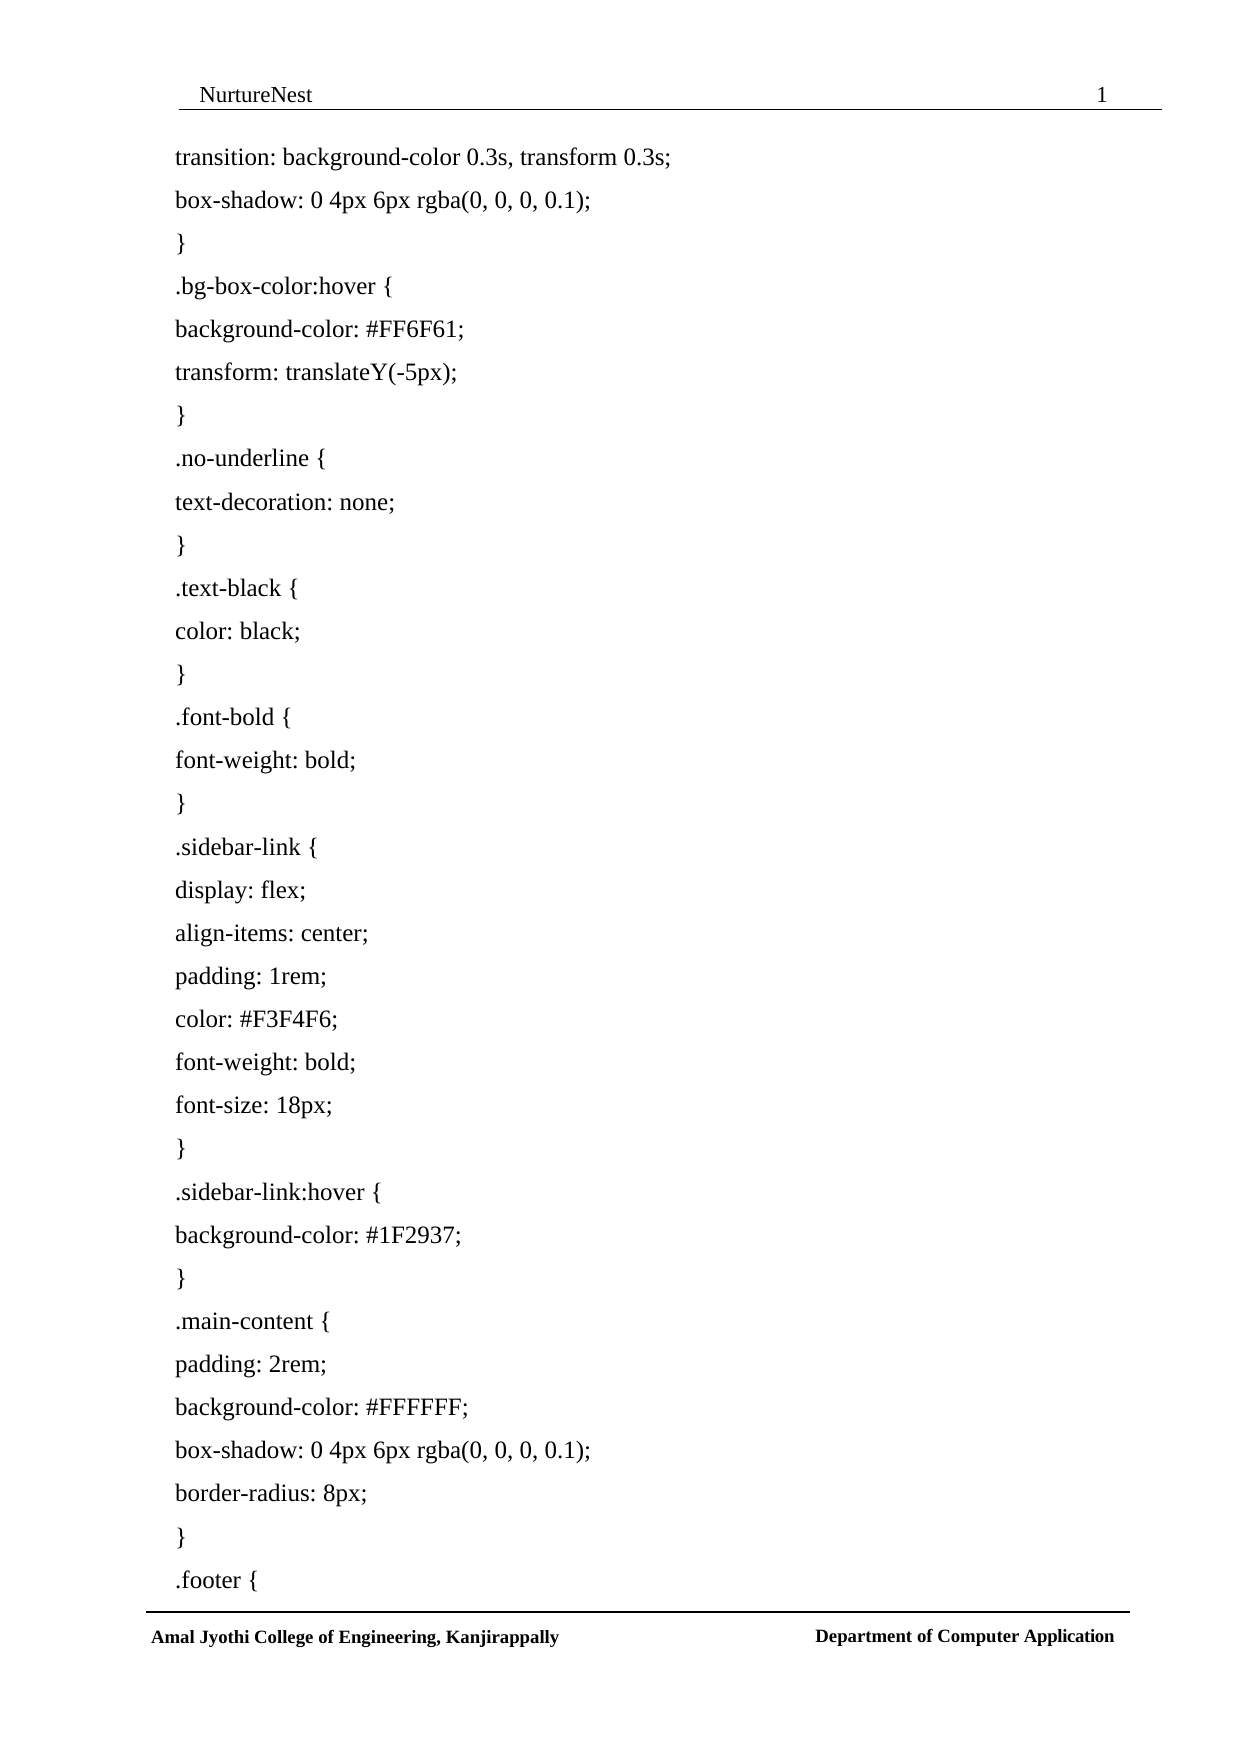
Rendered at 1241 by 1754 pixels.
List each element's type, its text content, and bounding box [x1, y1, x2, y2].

text color: #F3F4F6; [175, 1004, 1138, 1033]
text transform: translateY(-5px); [175, 357, 1138, 386]
text font-size: 18px; [175, 1090, 1138, 1119]
text } [175, 400, 1138, 429]
text color: black; [175, 616, 1138, 645]
text .text-black { [175, 573, 1138, 602]
text } [175, 1263, 1138, 1292]
text box-shadow: 0 4px 6px rgba(0, 0, 0, 0.1); [175, 185, 1138, 213]
text .sidebar-link { [175, 832, 1138, 860]
text align-items: center; [175, 918, 1138, 947]
text } [175, 788, 1138, 817]
text background-color: #FF6F61; [175, 314, 1138, 343]
text padding: 1rem; [175, 961, 1138, 990]
text } [175, 1522, 1138, 1550]
text transition: background-color 0.3s, transform 0.3s; [175, 142, 1138, 170]
text font-weight: bold; [175, 1047, 1138, 1076]
text .footer { [175, 1565, 1138, 1593]
text .sidebar-link:hover { [175, 1177, 1138, 1205]
text border-radius: 8px; [175, 1478, 1138, 1507]
text background-color: #FFFFFF; [175, 1392, 1138, 1421]
text } [175, 659, 1138, 688]
text box-shadow: 0 4px 6px rgba(0, 0, 0, 0.1); [175, 1435, 1138, 1464]
text font-weight: bold; [175, 745, 1138, 774]
text } [175, 1133, 1138, 1162]
text } [175, 228, 1138, 257]
text padding: 2rem; [175, 1349, 1138, 1378]
text .font-bold { [175, 702, 1138, 731]
text .main-content { [175, 1306, 1138, 1335]
text } [175, 530, 1138, 558]
text .bg-box-color:hover { [175, 271, 1138, 300]
text .no-underline { [175, 443, 1138, 472]
text display: flex; [175, 875, 1138, 903]
text background-color: #1F2937; [175, 1220, 1138, 1248]
text text-decoration: none; [175, 487, 1138, 515]
